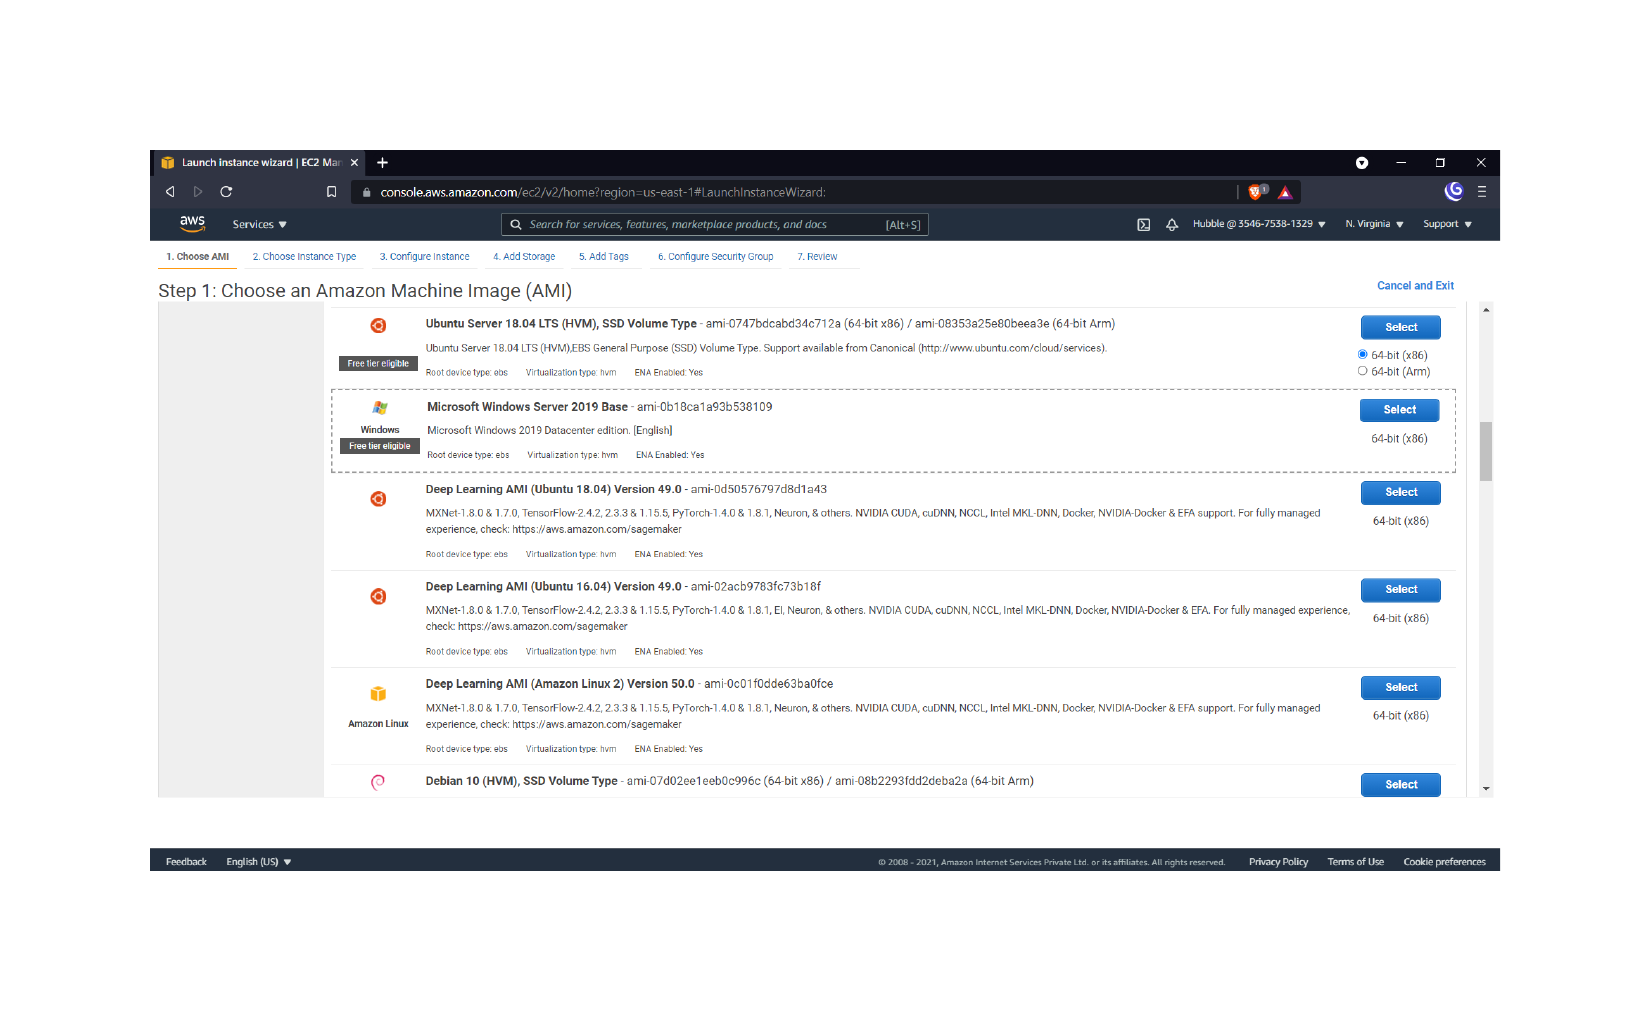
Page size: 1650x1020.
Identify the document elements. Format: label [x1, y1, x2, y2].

picture [150, 150, 1500, 871]
